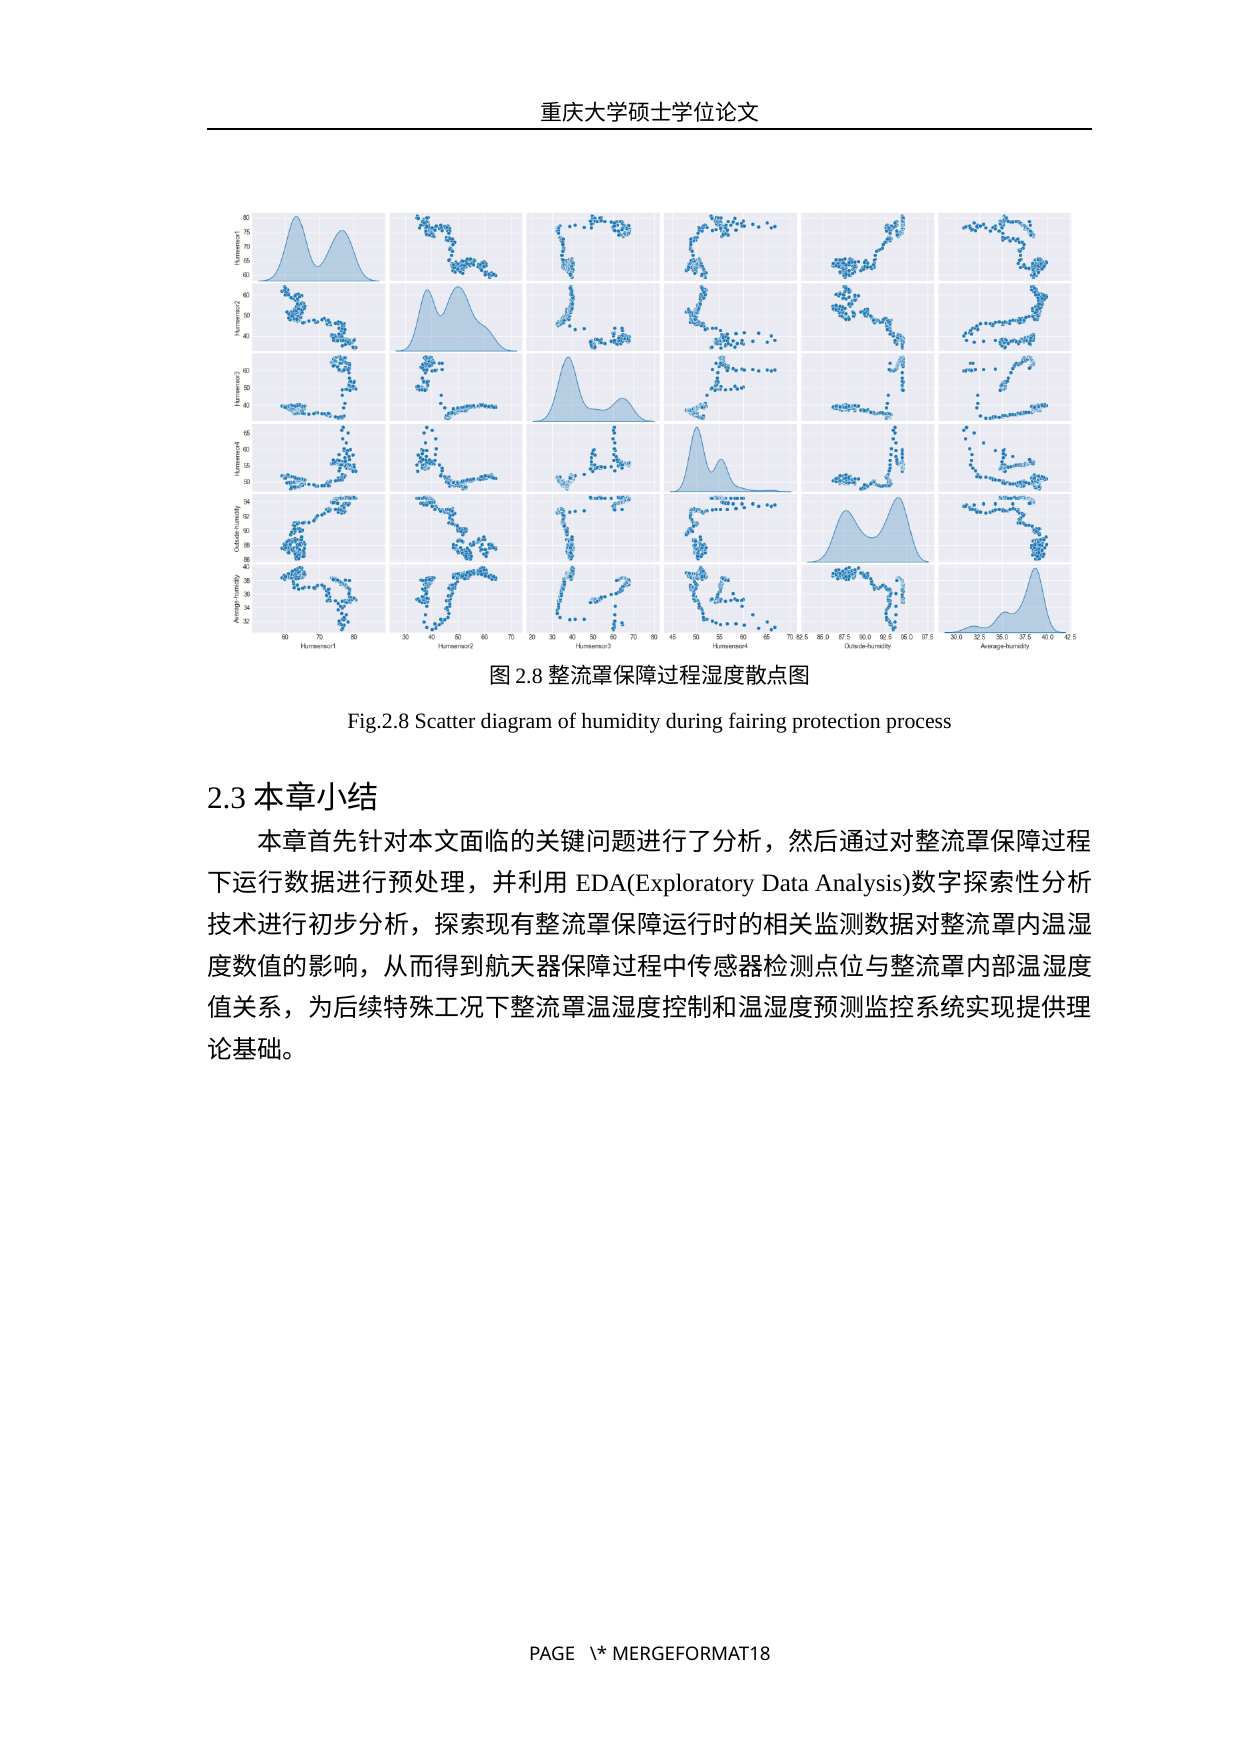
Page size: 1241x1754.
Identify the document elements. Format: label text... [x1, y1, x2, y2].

text 图2.8 整流罩保障过程湿度散点图 [207, 650, 1092, 692]
subtitle 2.3 本章小结 [207, 775, 1092, 817]
picture [216, 207, 1084, 650]
text 本章首先针对本文面临的关键问题进行了分析，然后通过对整流罩保障过程下运行数据进行预处理，并利用EDA(Exploratory Data Analysis)数字探索性分析技术进行初步分析，探索现有整流罩保障运行时的相关监测数据对整流罩内温湿度数值的影响，从而得到航天器保障过程中传感器检测点位与整流罩内部温湿度值关系，为后续特殊工况下整流罩温湿度控制和温湿度预测监控系统实现提供理论基础。 [207, 817, 1092, 1067]
text Fig.2.8 Scatter diagram of humidity during fairing protection process [207, 692, 1092, 733]
